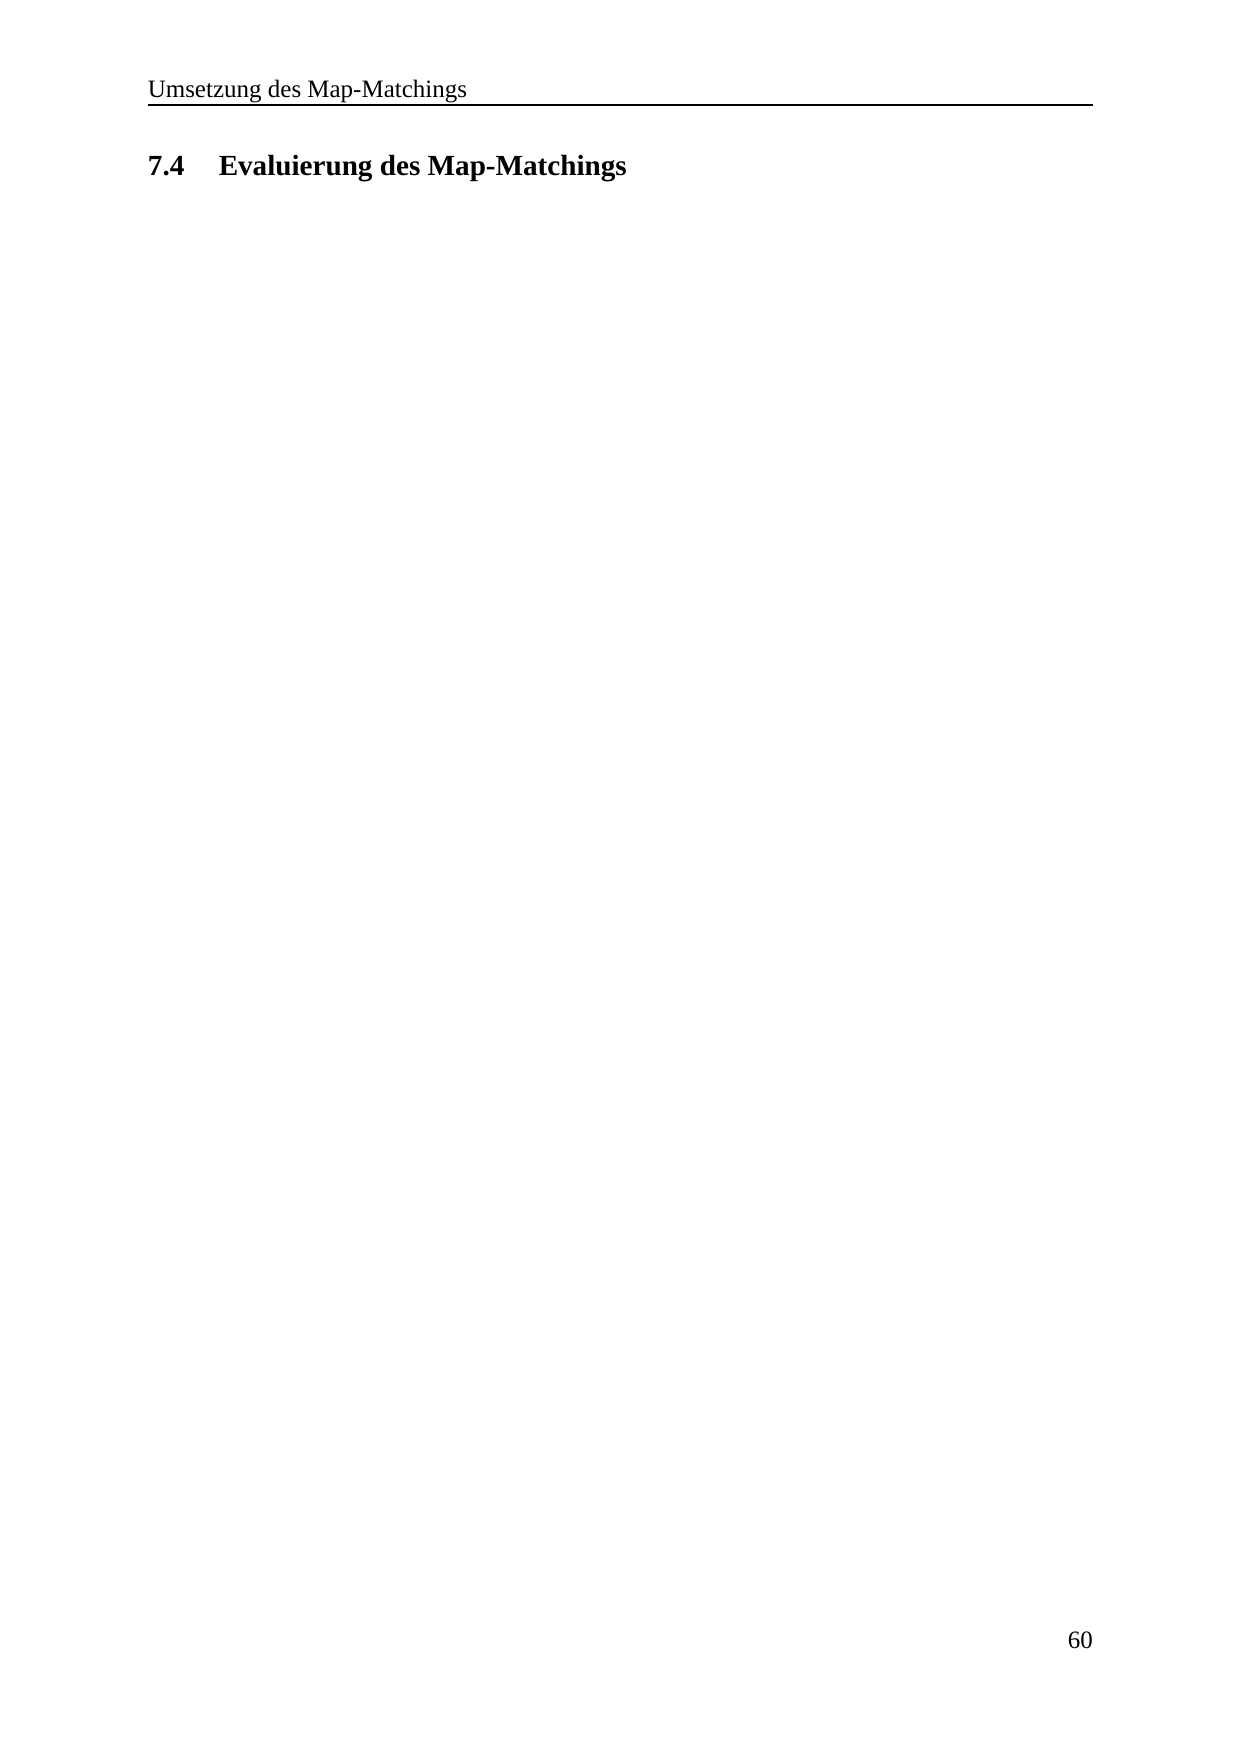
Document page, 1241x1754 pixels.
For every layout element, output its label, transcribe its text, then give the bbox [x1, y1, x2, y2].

subtitle Evaluierung des Map-Matchings [148, 148, 1093, 181]
